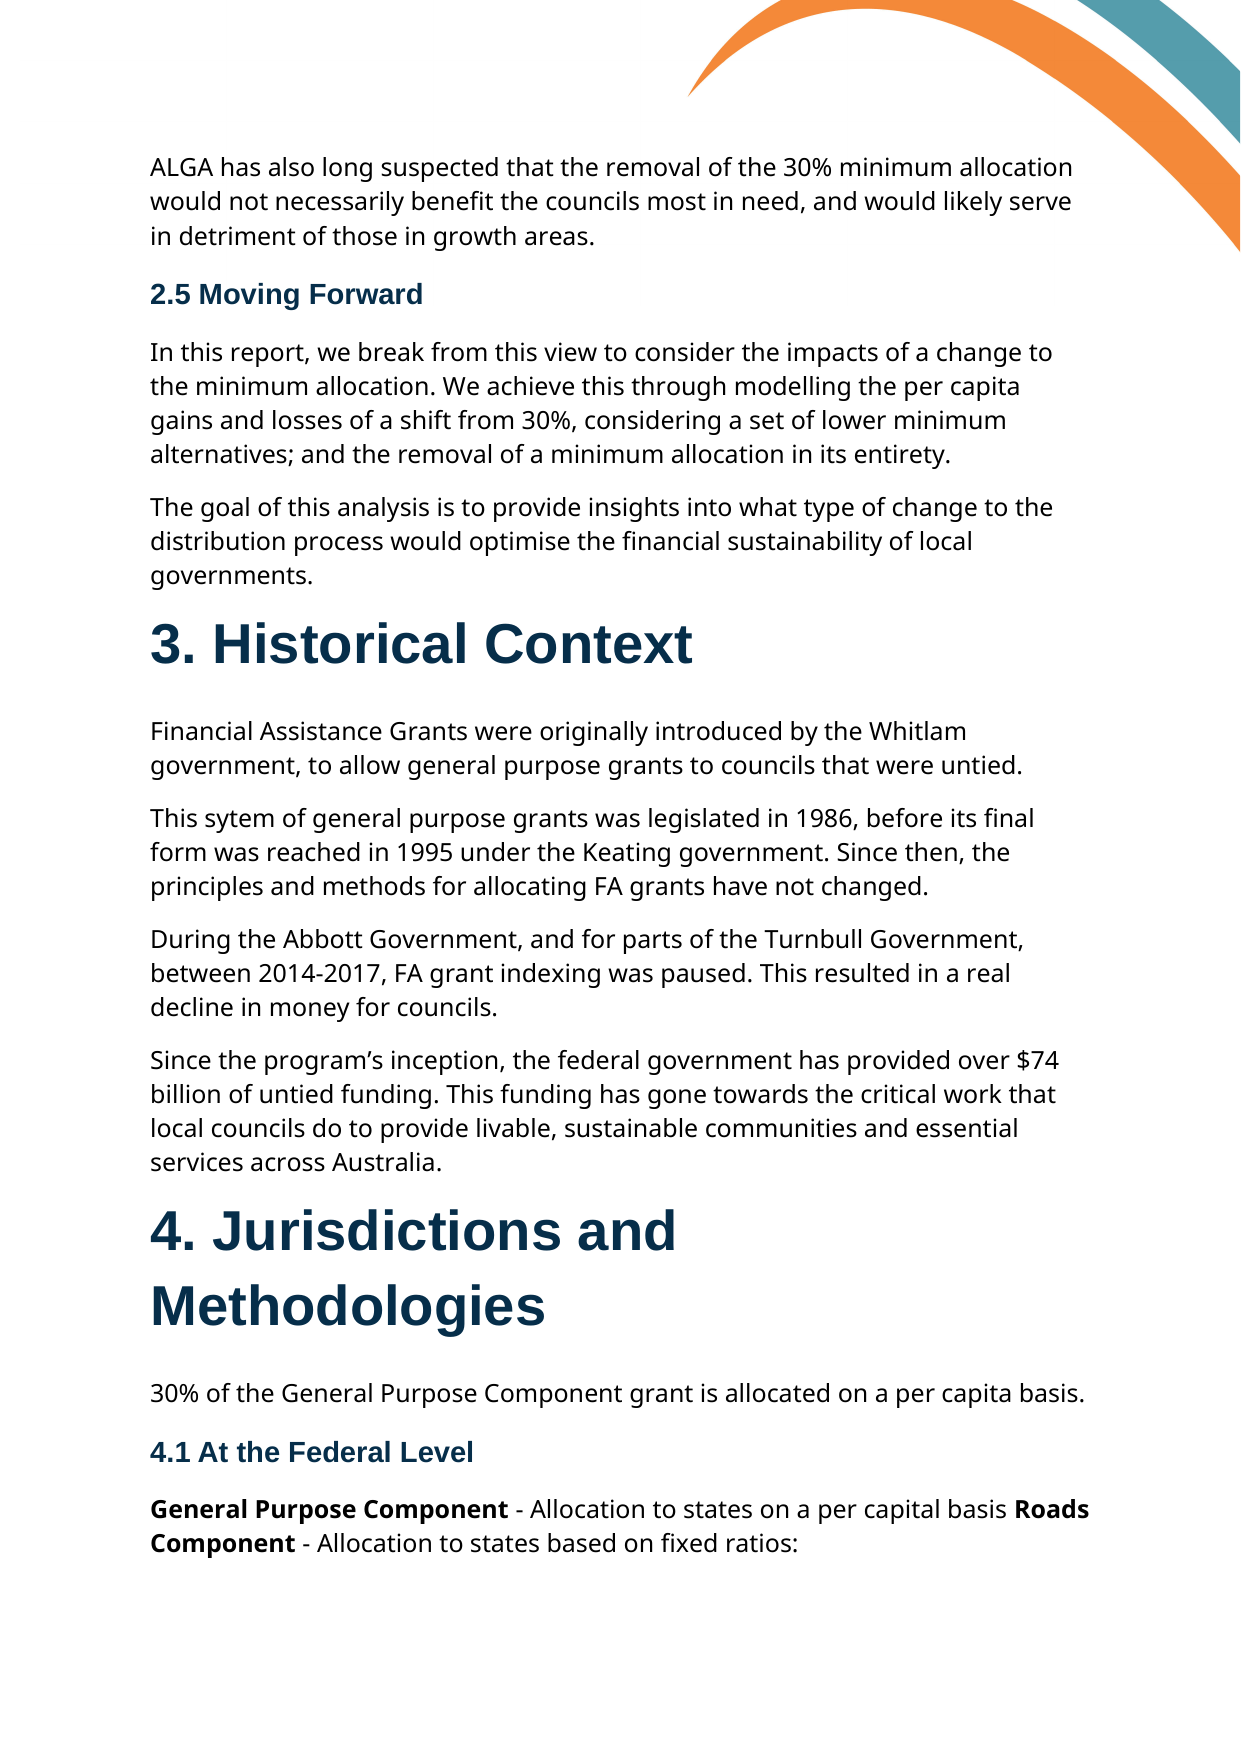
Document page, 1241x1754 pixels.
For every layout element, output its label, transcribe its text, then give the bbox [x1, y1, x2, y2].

subtitle 4. Jurisdictions and Methodologies [150, 1198, 1090, 1337]
subtitle 3. Historical Context [150, 610, 1090, 675]
text Since the program’s inception, the federal government has provided over $74 billion of untied funding. This funding has gone towards the critical work that local councils do to provide livable, sustainable communities and essential services across Australia. [150, 1043, 1090, 1179]
text This sytem of general purpose grants was legislated in 1986, before its final form was reached in 1995 under the Keating government. Since then, the principles and methods for allocating FA grants have not changed. [150, 801, 1090, 903]
text During the Abbott Government, and for parts of the Turnbull Government, between 2014-2017, FA grant indexing was paused. This resulted in a real decline in money for councils. [150, 922, 1090, 1024]
picture [19, 0, 1241, 306]
text ALGA has also long suspected that the removal of the 30% minimum allocation would not necessarily benefit the councils most in need, and would likely serve in detriment of those in growth areas. [150, 150, 1090, 252]
subtitle 4.1 At the Federal Level [150, 1435, 1090, 1468]
text Financial Assistance Grants were originally introduced by the Whitlam government, to allow general purpose grants to councils that were untied. [150, 714, 1090, 782]
text 30% of the General Purpose Component grant is allocated on a per capita basis. [150, 1376, 1090, 1410]
subtitle 2.5 Moving Forward [150, 277, 1090, 311]
text General Purpose Component - Allocation to states on a per capital basis Roads Component - Allocation to states based on fixed ratios: [150, 1492, 1090, 1560]
text The goal of this analysis is to provide insights into what type of change to the distribution process would optimise the financial sustainability of local governments. [150, 489, 1090, 592]
text In this report, we break from this view to consider the impacts of a change to the minimum allocation. We achieve this through modelling the per capita gains and losses of a shift from 30%, considering a set of lower minimum alternatives; and the removal of a minimum allocation in its entirety. [150, 334, 1090, 471]
